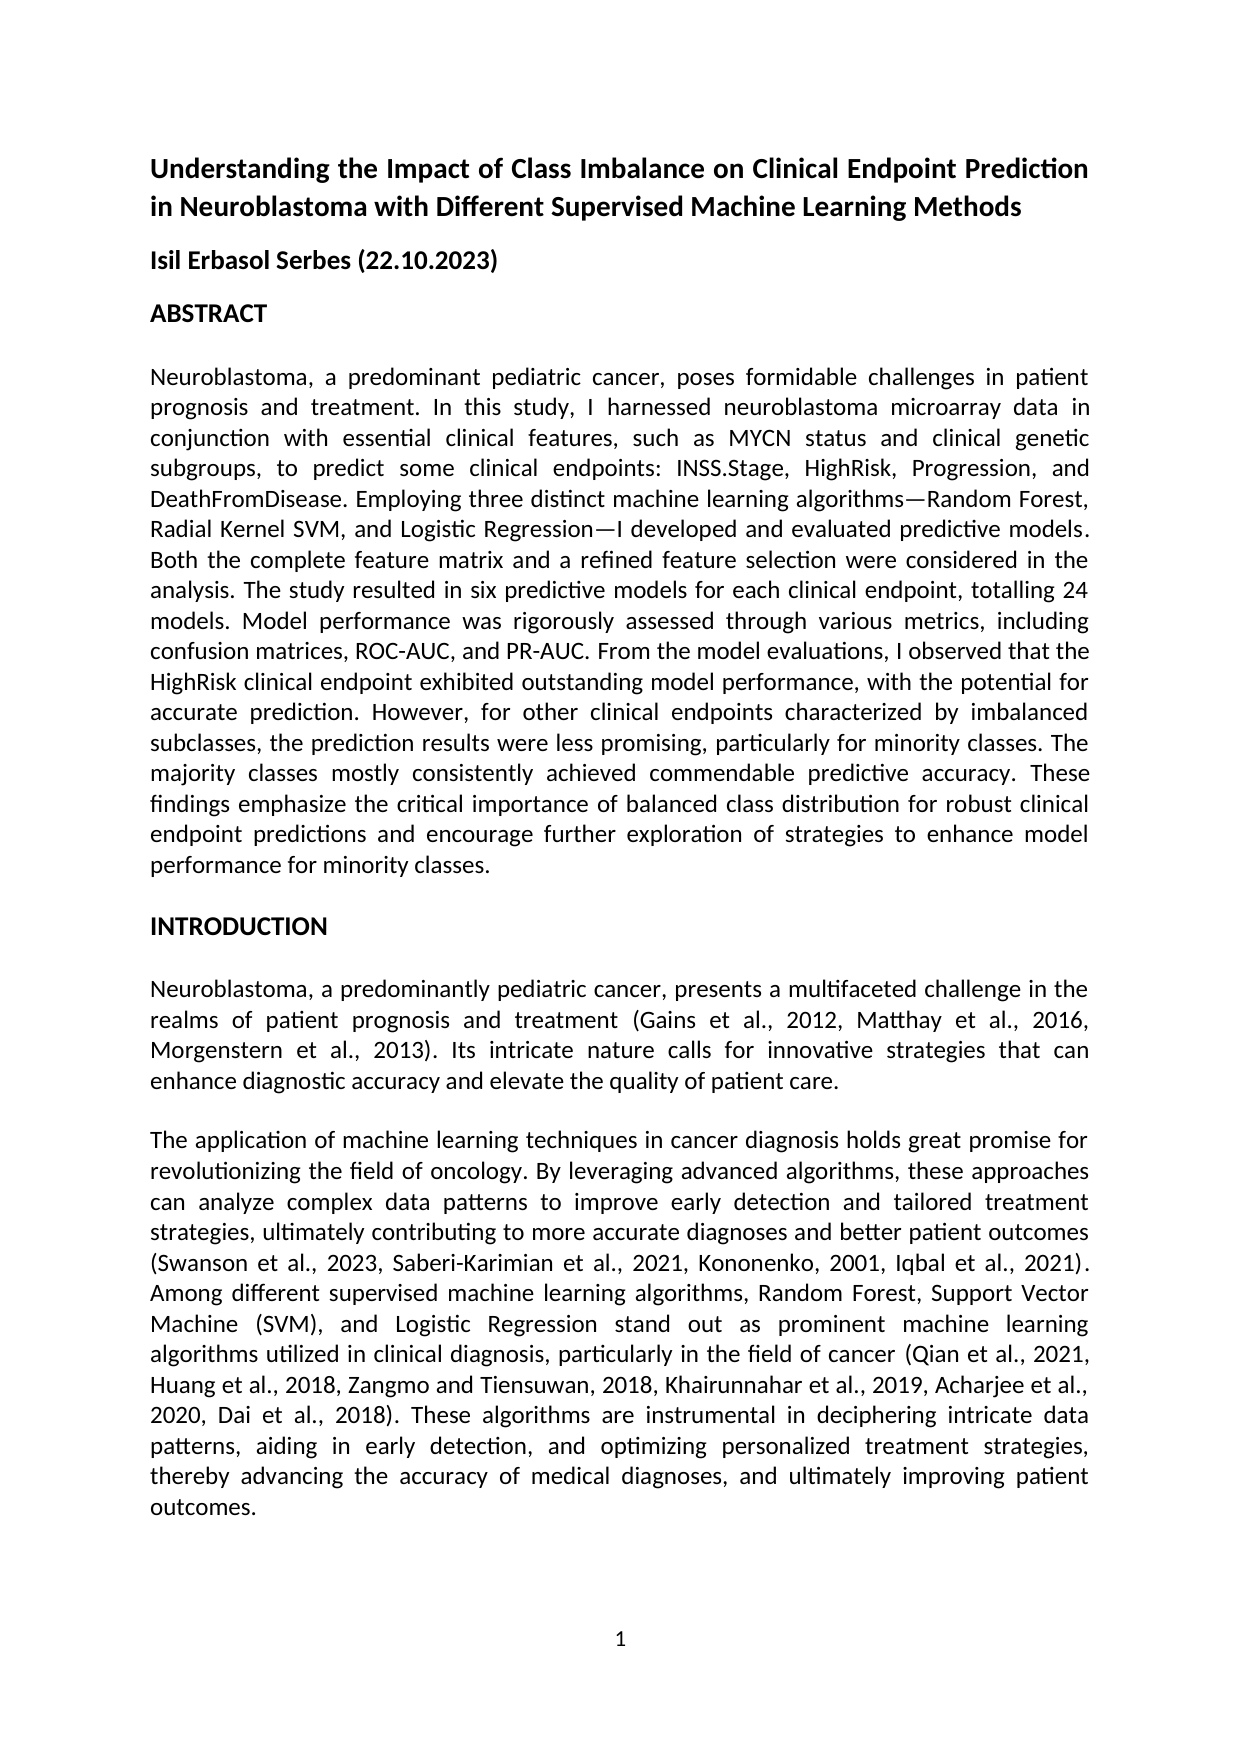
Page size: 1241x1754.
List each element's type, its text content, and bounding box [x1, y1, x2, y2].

text INTRODUCTION [150, 909, 1090, 942]
text Neuroblastoma, a predominantly pediatric cancer, presents a multifaceted challenge in the realms of patient prognosis and treatment (Gains et al., 2012, Matthay et al., 2016, Morgenstern et al., 2013). Its intricate nature calls for innovative strategies that can enhance diagnostic accuracy and elevate the quality of patient care. [150, 973, 1090, 1096]
text Understanding the Impact of Class Imbalance on Clinical Endpoint Prediction in Neuroblastoma with Different Supervised Machine Learning Methods [150, 150, 1090, 224]
text Isil Erbasol Serbes (22.10.2023) [150, 243, 1090, 277]
text ABSTRACT [150, 296, 1090, 329]
text The application of machine learning techniques in cancer diagnosis holds great promise for revolutionizing the field of oncology. By leveraging advanced algorithms, these approaches can analyze complex data patterns to improve early detection and tailored treatment strategies, ultimately contributing to more accurate diagnoses and better patient outcomes (Swanson et al., 2023, Saberi-Karimian et al., 2021, Kononenko, 2001, Iqbal et al., 2021). Among different supervised machine learning algorithms, Random Forest, Support Vector Machine (SVM), and Logistic Regression stand out as prominent machine learning algorithms utilized in clinical diagnosis, particularly in the field of cancer (Qian et al., 2021, Huang et al., 2018, Zangmo and Tiensuwan, 2018, Khairunnahar et al., 2019, Acharjee et al., 2020, Dai et al., 2018). These algorithms are instrumental in deciphering intricate data patterns, aiding in early detection, and optimizing personalized treatment strategies, thereby advancing the accuracy of medical diagnoses, and ultimately improving patient outcomes. [150, 1125, 1090, 1521]
text Neuroblastoma, a predominant pediatric cancer, poses formidable challenges in patient prognosis and treatment. In this study, I harnessed neuroblastoma microarray data in conjunction with essential clinical features, such as MYCN status and clinical genetic subgroups, to predict some clinical endpoints: INSS.Stage, HighRisk, Progression, and DeathFromDisease. Employing three distinct machine learning algorithms—Random Forest, Radial Kernel SVM, and Logistic Regression—I developed and evaluated predictive models. Both the complete feature matrix and a refined feature selection were considered in the analysis. The study resulted in six predictive models for each clinical endpoint, totalling 24 models. Model performance was rigorously assessed through various metrics, including confusion matrices, ROC-AUC, and PR-AUC. From the model evaluations, I observed that the HighRisk clinical endpoint exhibited outstanding model performance, with the potential for accurate prediction. However, for other clinical endpoints characterized by imbalanced subclasses, the prediction results were less promising, particularly for minority classes. The majority classes mostly consistently achieved commendable predictive accuracy. These findings emphasize the critical importance of balanced class distribution for robust clinical endpoint predictions and encourage further exploration of strategies to enhance model performance for minority classes. [150, 361, 1090, 879]
